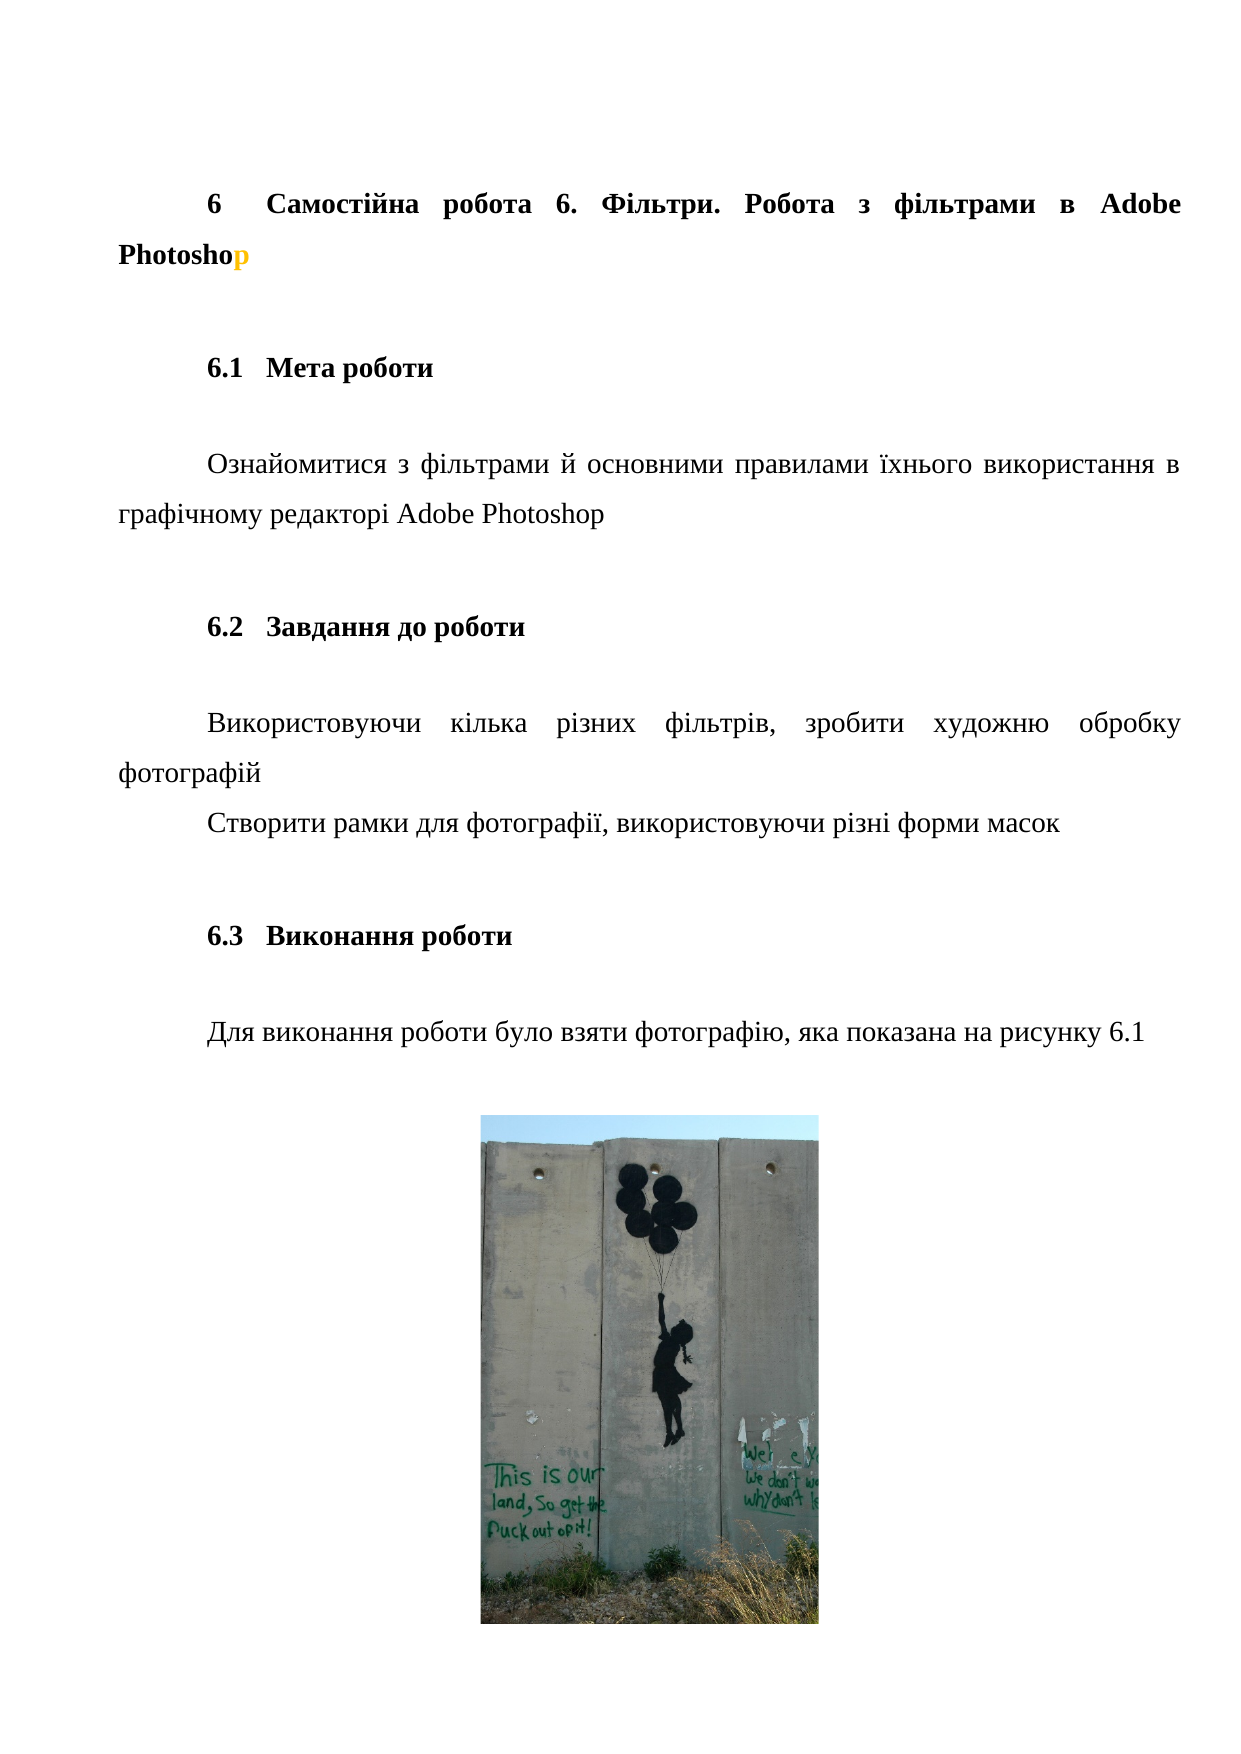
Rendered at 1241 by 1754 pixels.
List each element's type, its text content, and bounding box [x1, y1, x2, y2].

subtitle Виконання роботи [118, 918, 1181, 952]
picture [480, 1115, 819, 1624]
subtitle Мета роботи [118, 350, 1181, 383]
subtitle Завдання до роботи [118, 609, 1181, 642]
text Використовуючи кілька різних фільтрів, зробити художню обробку фотографій [118, 705, 1181, 789]
text Для виконання роботи було взяти фотографію, яка показана на рисунку 6.1 [118, 1014, 1181, 1048]
subtitle Самостійна робота 6. Фільтри. Робота з фільтрами в Adobe Photoshop [118, 187, 1181, 270]
text Ознайомитися з фільтрами й основними правилами їхнього використання в графічному редакторі Adobe Photoshop [118, 446, 1181, 529]
text Створити рамки для фотографії, використовуючи різні форми масок [118, 806, 1181, 839]
